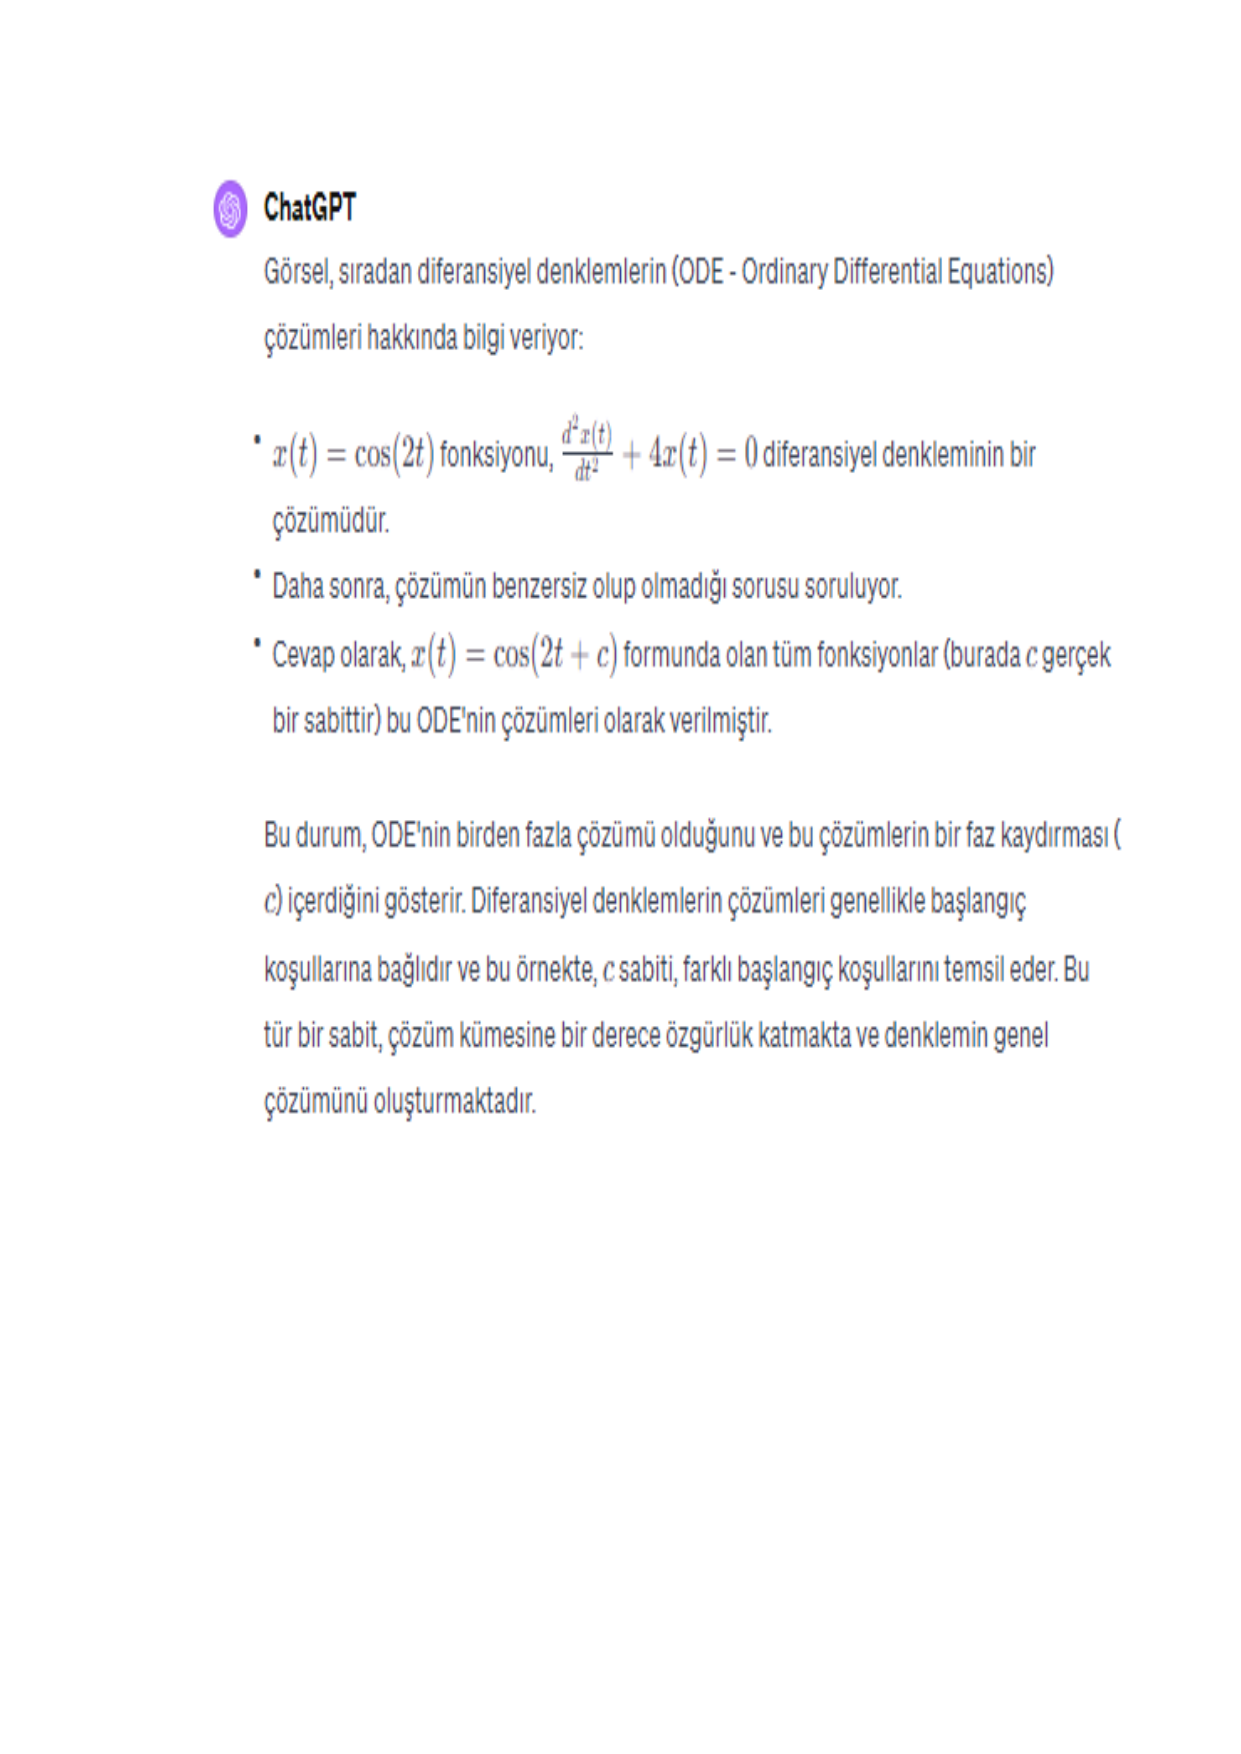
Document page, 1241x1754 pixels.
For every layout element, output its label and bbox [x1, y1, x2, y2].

picture [147, 147, 1145, 1188]
